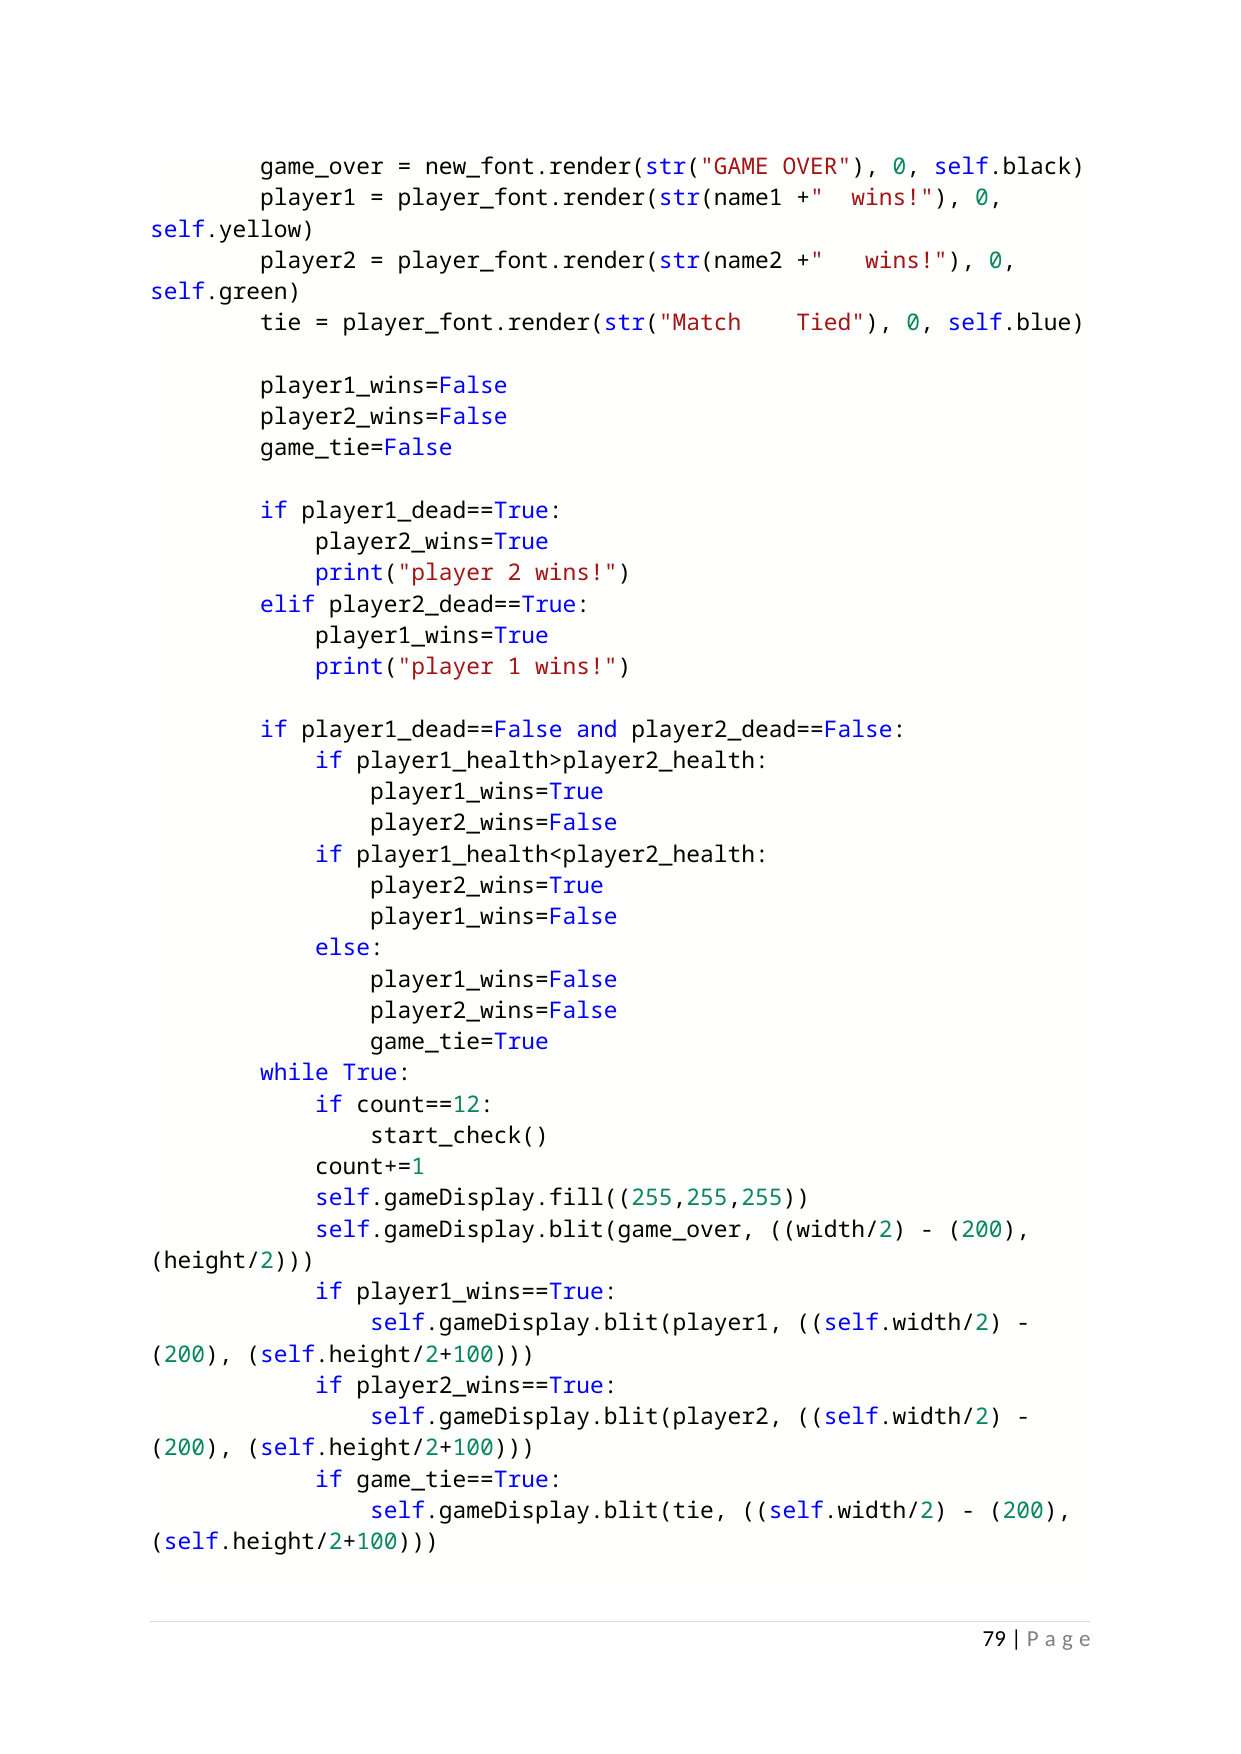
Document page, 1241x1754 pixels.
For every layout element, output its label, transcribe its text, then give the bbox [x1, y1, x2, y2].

text start_check() [150, 1119, 1090, 1150]
text if player1_dead==True: [150, 494, 1090, 525]
text player2_wins=False [150, 994, 1090, 1025]
text if player1_health<player2_health: [150, 837, 1090, 869]
text if player1_dead==False and player2_dead==False: [150, 712, 1090, 744]
text if game_tie==True: [150, 1462, 1090, 1494]
text player1_wins=True [150, 619, 1090, 650]
text if player1_wins==True: [150, 1275, 1090, 1306]
text game_over = new_font.render(str("GAME OVER"), 0, self.black) [150, 150, 1090, 181]
text player1_wins=False [150, 962, 1090, 994]
text player1_wins=True [150, 775, 1090, 806]
text game_tie=True [150, 1025, 1090, 1056]
text if player1_health>player2_health: [150, 744, 1090, 775]
text print("player 2 wins!") [150, 556, 1090, 587]
text self.gameDisplay.blit(game_over, ((width/2) - (200), (height/2))) [150, 1212, 1090, 1275]
text player2 = player_font.render(str(name2 +" wins!"), 0, self.green) [150, 244, 1090, 306]
text tie = player_font.render(str("Match Tied"), 0, self.blue) [150, 306, 1090, 337]
text player2_wins=True [150, 869, 1090, 900]
text elif player2_dead==True: [150, 587, 1090, 619]
text else: [150, 931, 1090, 962]
text if player2_wins==True: [150, 1369, 1090, 1400]
text count+=1 [150, 1150, 1090, 1181]
text while True: [150, 1056, 1090, 1087]
text player2_wins=False [150, 400, 1090, 431]
text player2_wins=True [150, 525, 1090, 556]
text self.gameDisplay.blit(player2, ((self.width/2) - (200), (self.height/2+100))) [150, 1400, 1090, 1462]
text if count==12: [150, 1087, 1090, 1119]
text print("player 1 wins!") [150, 650, 1090, 681]
text player1 = player_font.render(str(name1 +" wins!"), 0, self.yellow) [150, 181, 1090, 244]
text game_tie=False [150, 431, 1090, 462]
text player1_wins=False [150, 900, 1090, 931]
text self.gameDisplay.blit(tie, ((self.width/2) - (200), (self.height/2+100))) [150, 1494, 1090, 1556]
text player1_wins=False [150, 369, 1090, 400]
text player2_wins=False [150, 806, 1090, 837]
text self.gameDisplay.fill((255,255,255)) [150, 1181, 1090, 1212]
text self.gameDisplay.blit(player1, ((self.width/2) - (200), (self.height/2+100))) [150, 1306, 1090, 1369]
